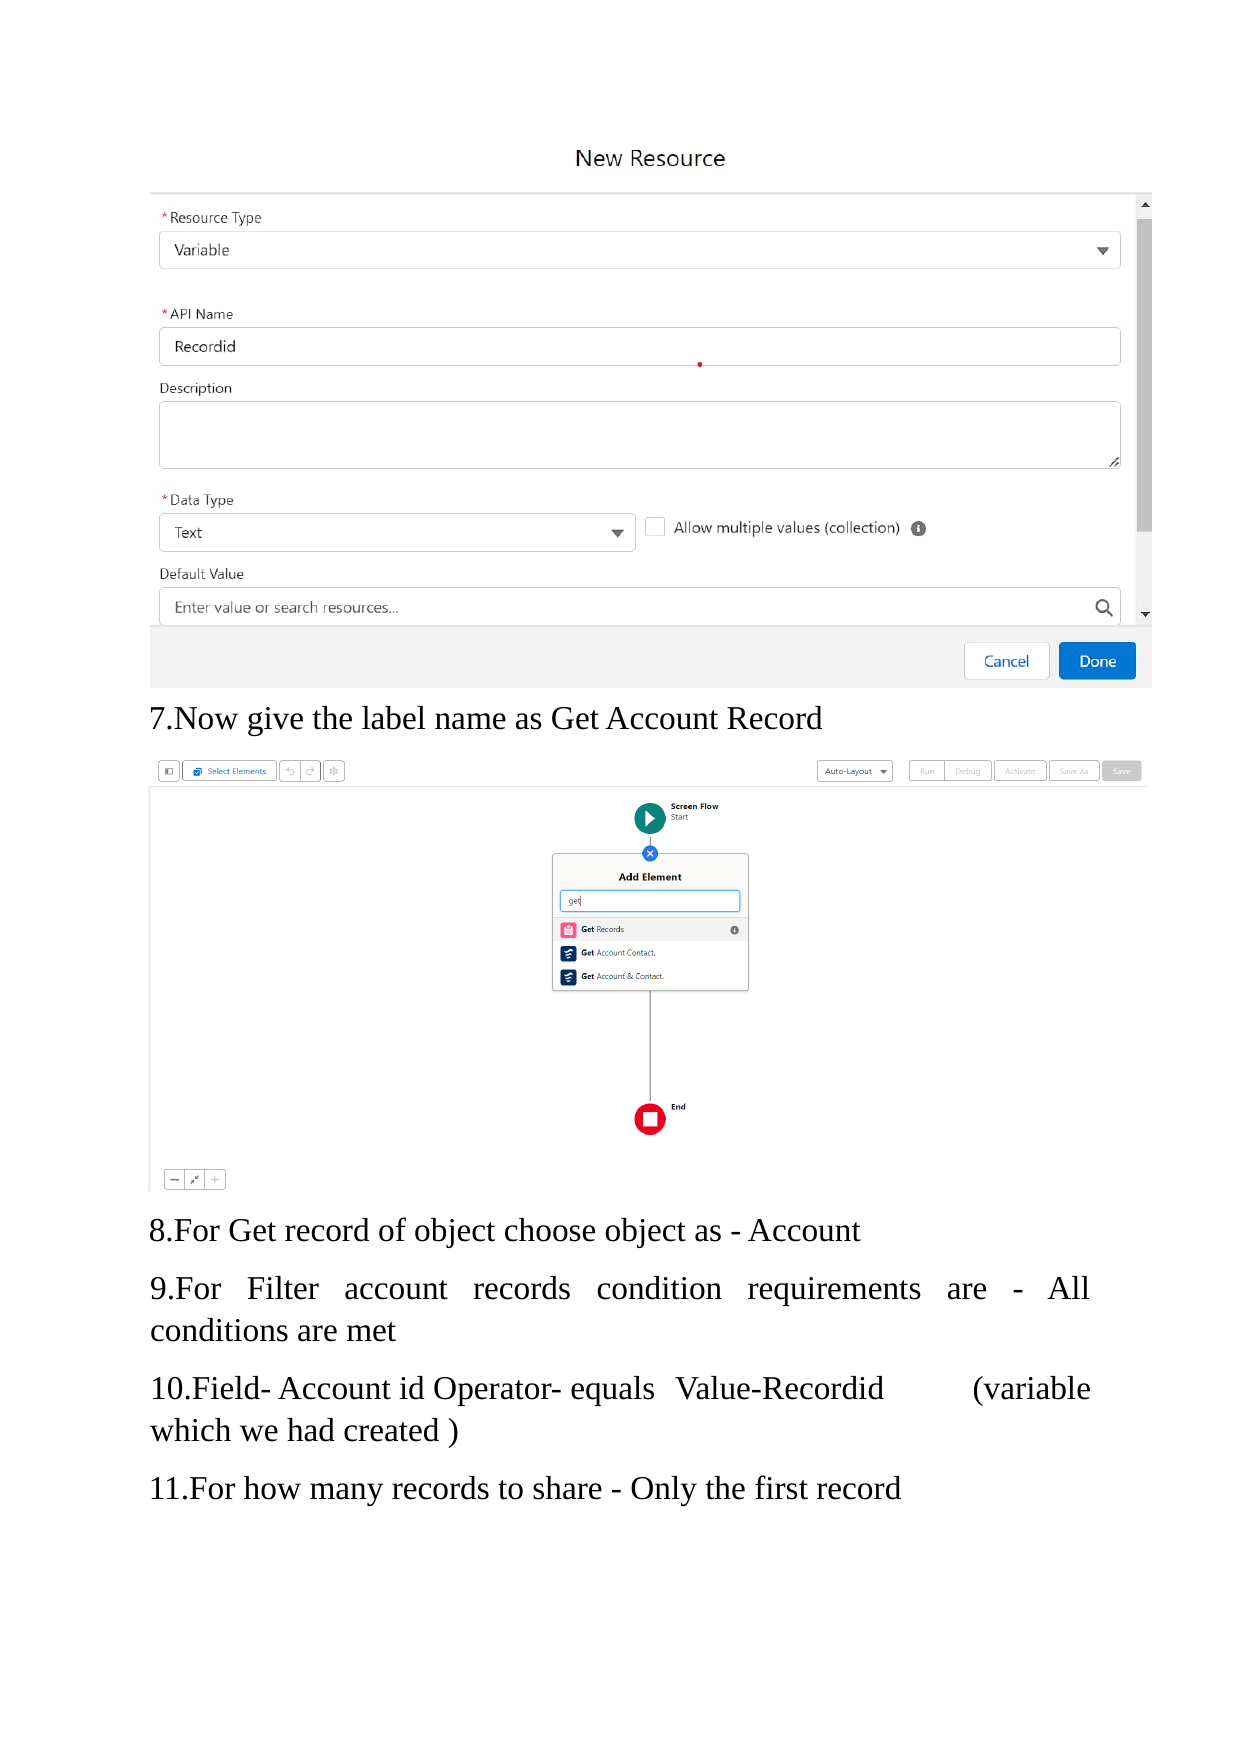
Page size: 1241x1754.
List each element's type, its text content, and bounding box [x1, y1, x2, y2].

text 11.For how many records to share - Only the first record [148, 1468, 1091, 1507]
text 7.Now give the label name as Get Account Record [148, 699, 1091, 737]
text 8.For Get record of object choose object as - Account [148, 1210, 1091, 1249]
text 10.Field- Account id Operator- equals Value-Recordid (variable which we had created ) [150, 1368, 1091, 1449]
picture [148, 756, 1149, 1191]
text 9.For Filter account records condition requirements are - All conditions are met [150, 1268, 1091, 1349]
picture [150, 150, 1152, 688]
